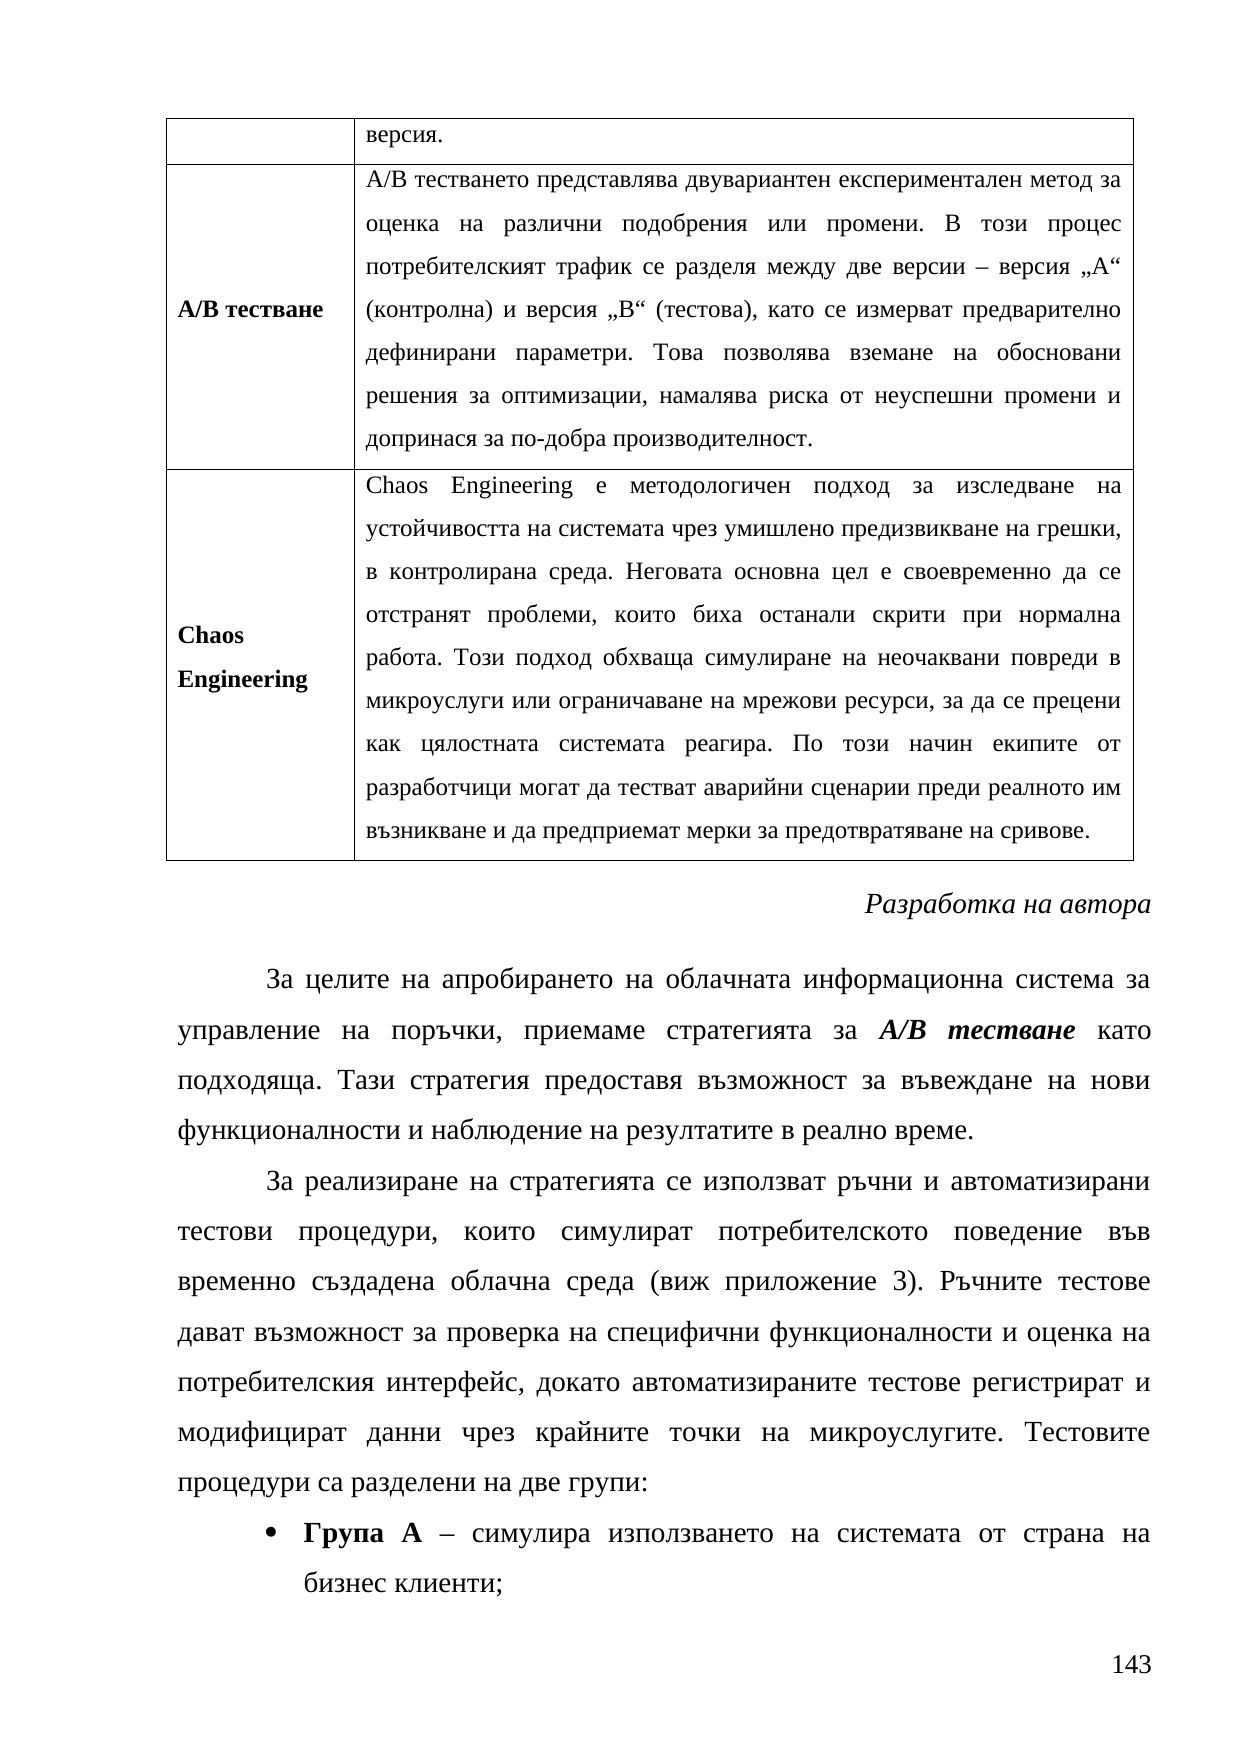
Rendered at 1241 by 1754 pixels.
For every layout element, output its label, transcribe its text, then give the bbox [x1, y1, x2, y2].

table_cell Chaos Engineering [167, 470, 354, 860]
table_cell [355, 119, 1133, 163]
text За целите на апробирането на облачната информационна система за управление на поръчки, приемаме стратегията за A/B тестване като подходяща. Тази стратегия предоставя възможност за въвеждане на нови функционалности и наблюдение на резултатите в реално време. [177, 961, 1152, 1146]
text За реализиране на стратегията се използват ръчни и автоматизирани тестови процедури, които симулират потребителското поведение във временно създадена облачна среда (виж приложение 3). Ръчните тестове дават възможност за проверка на специфични функционалности и оценка на потребителския интерфейс, докато автоматизираните тестове регистрират и модифицират данни чрез крайните точки на микроуслугите. Тестовите процедури са разделени на две групи: [177, 1163, 1152, 1498]
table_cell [167, 119, 354, 163]
table_cell A/B тестване [167, 165, 354, 469]
table_cell Chaos Engineering е методологичен подход за изследване на устойчивостта на системата чрез умишлено предизвикване на грешки, в контролирана среда. Неговата основна цел е своевременно да се отстранят проблеми, които биха останали скрити при нормална работа. Този подход обхваща симулиране на неочаквани повреди в микроуслуги или ограничаване на мрежови ресурси, за да се прецени как цялостната системата реагира. По този начин екипите от разработчици могат да тестват аварийни сценарии преди реалното им възникване и да предприемат мерки за предотвратяване на сривове. [355, 470, 1133, 860]
table_cell A/B тестването представлява двувариантен експериментален метод за оценка на различни подобрения или промени. В този процес потребителският трафик се разделя между две версии – версия „А“ (контролна) и версия „B“ (тестова), като се измерват предварително дефинирани параметри. Това позволява вземане на обосновани решения за оптимизации, намалява риска от неуспешни промени и допринася за по-добра производителност. [355, 165, 1133, 469]
list Група А – симулира използването на системата от страна на бизнес клиенти; [266, 1515, 1152, 1599]
title Разработка на автора [177, 886, 1152, 920]
